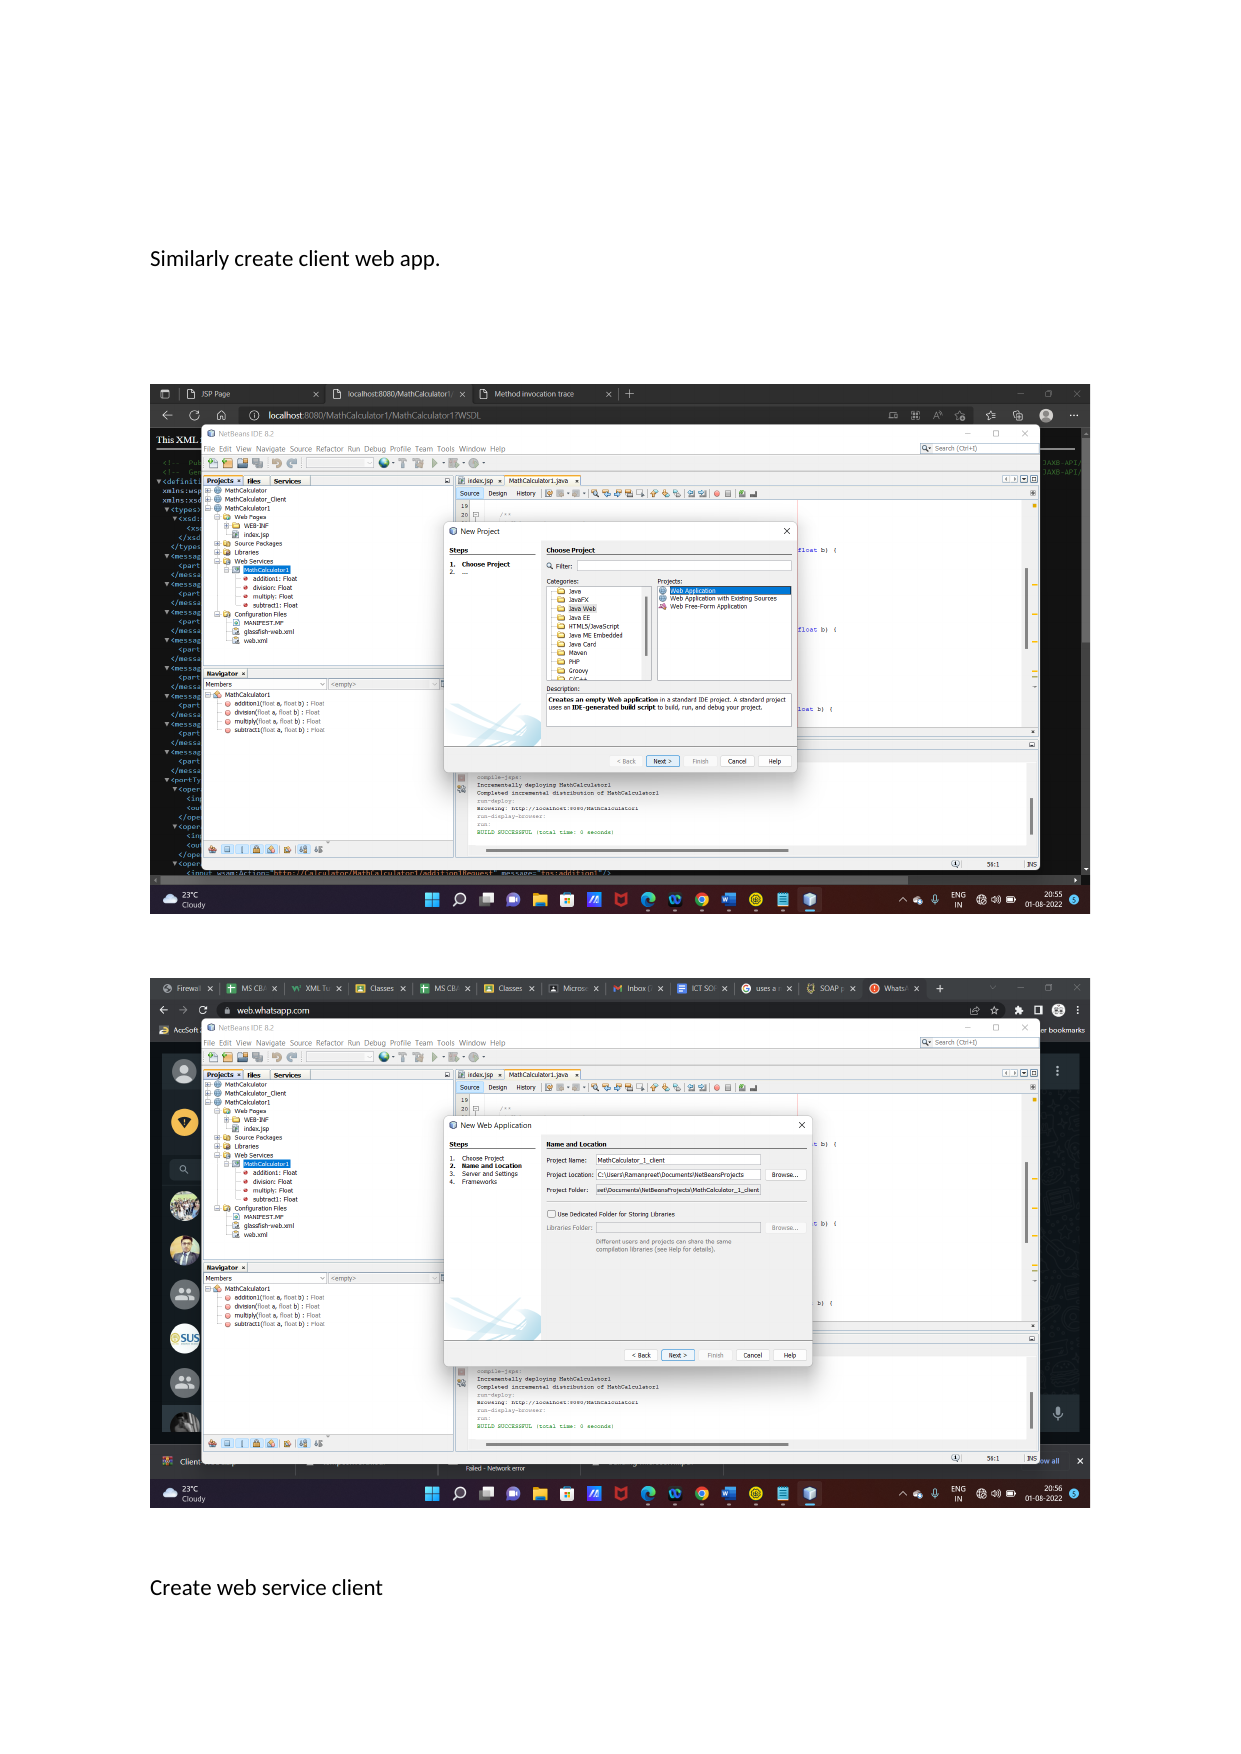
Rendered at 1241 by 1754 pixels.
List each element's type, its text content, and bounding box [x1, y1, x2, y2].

picture [150, 384, 1091, 914]
picture [150, 978, 1091, 1508]
text Similarly create client web app. [150, 244, 1090, 272]
text Create web service client [150, 1573, 1090, 1602]
